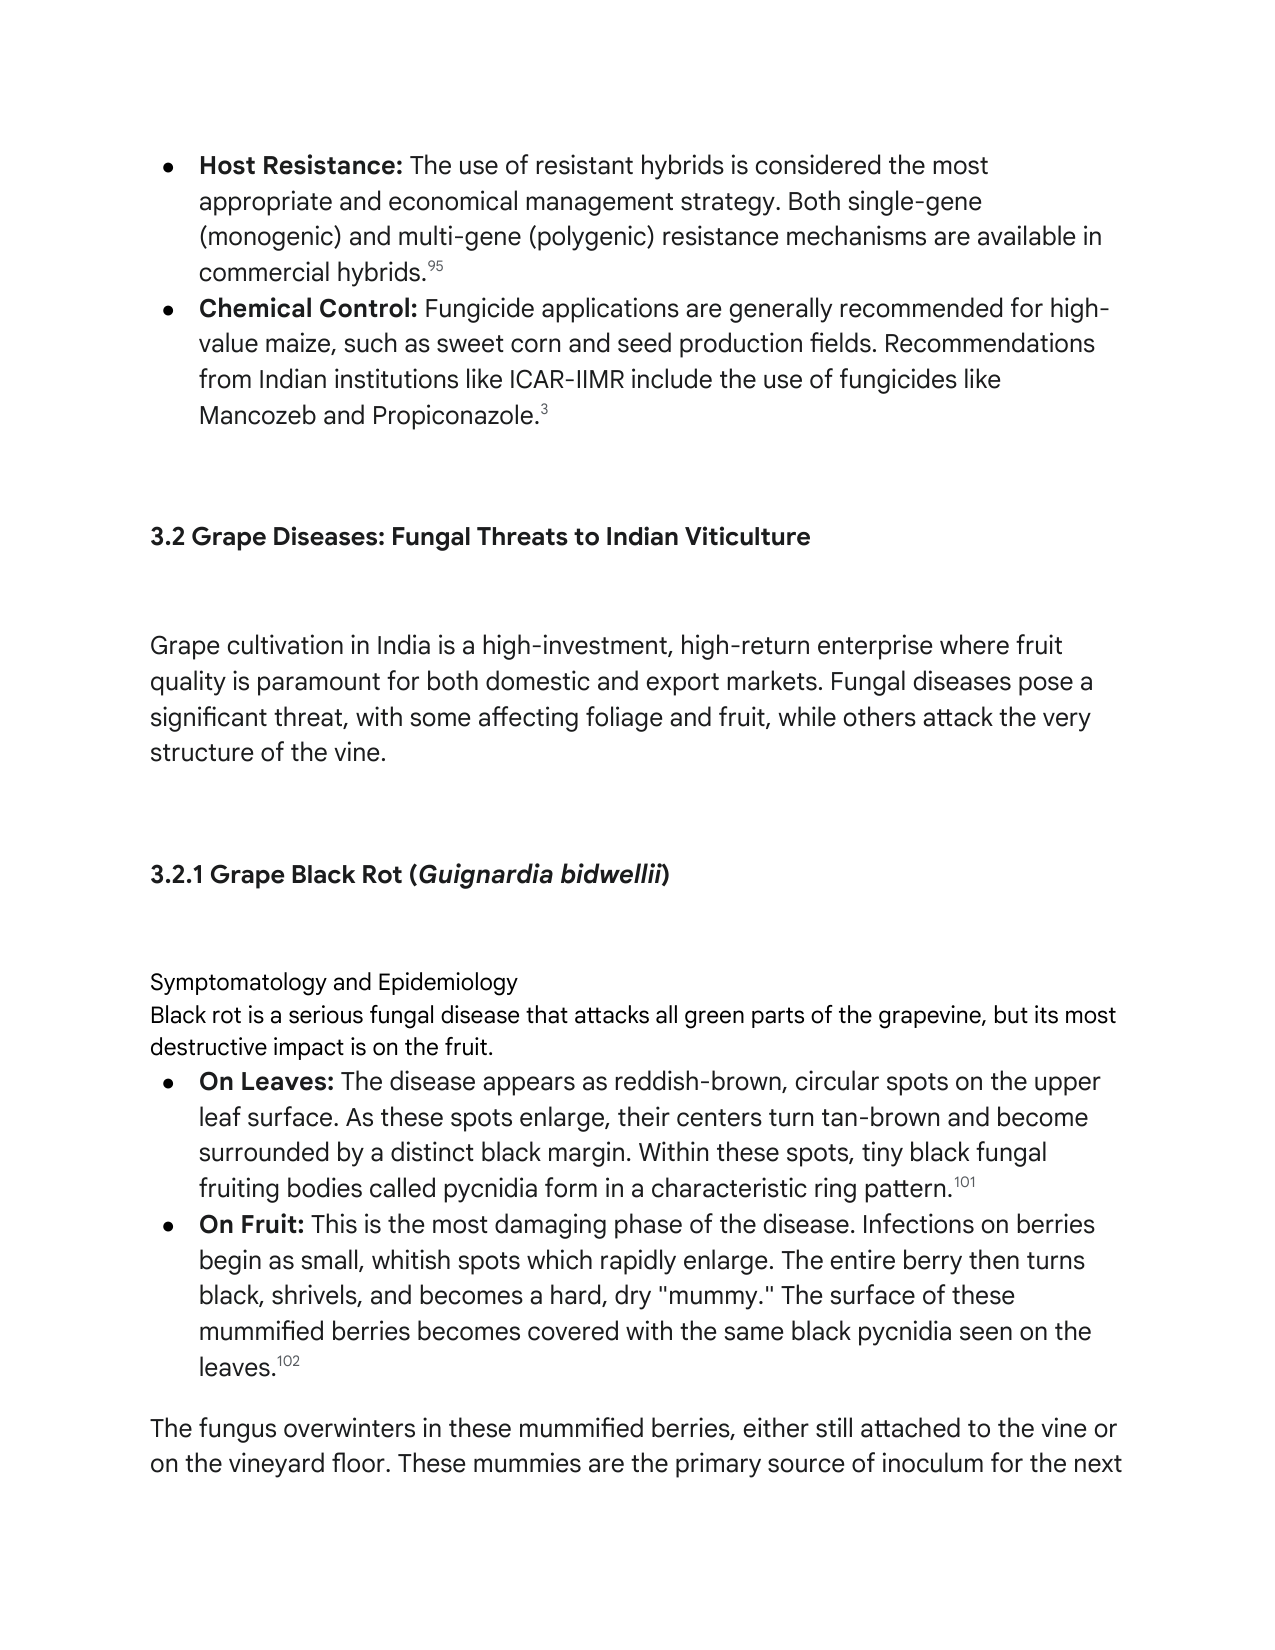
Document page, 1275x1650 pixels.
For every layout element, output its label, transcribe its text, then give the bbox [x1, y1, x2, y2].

text Symptomatology and Epidemiology [150, 968, 1125, 997]
list On Leaves: The disease appears as reddish-brown, circular spots on the upper leaf surface. As these spots enlarge, their centers turn tan-brown and become surrounded by a distinct black margin. Within these spots, tiny black fungal fruiting bodies called pycnidia form in a characteristic ring pattern.101 [161, 1066, 1125, 1205]
list Chemical Control: Fungicide applications are generally recommended for high-value maize, such as sweet corn and seed production fields. Recommendations from Indian institutions like ICAR-IIMR include the use of fungicides like Mancozeb and Propiconazole.3 [161, 293, 1125, 431]
subtitle 3.2 Grape Diseases: Fungal Threats to Indian Viticulture [150, 522, 1125, 553]
subtitle 3.2.1 Grape Black Rot (Guignardia bidwellii) [150, 859, 1125, 891]
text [150, 1413, 1125, 1480]
text Grape cultivation in India is a high-investment, high-return enterprise where fruit quality is paramount for both domestic and export markets. Fungal diseases pose a significant threat, with some affecting foliage and fruit, while others attack the very structure of the vine. [150, 631, 1125, 769]
list On Fruit: This is the most damaging phase of the disease. Infections on berries begin as small, whitish spots which rapidly enlarge. The entire berry then turns black, shrivels, and becomes a hard, dry "mummy." The surface of these mummified berries becomes covered with the same black pycnidia seen on the leaves.102 [161, 1209, 1125, 1383]
text Black rot is a serious fungal disease that attacks all green parts of the grapevine, but its most destructive impact is on the fruit. [150, 1001, 1125, 1062]
list Host Resistance: The use of resistant hybrids is considered the most appropriate and economical management strategy. Both single-gene (monogenic) and multi-gene (polygenic) resistance mechanisms are available in commercial hybrids.95 [161, 150, 1125, 288]
